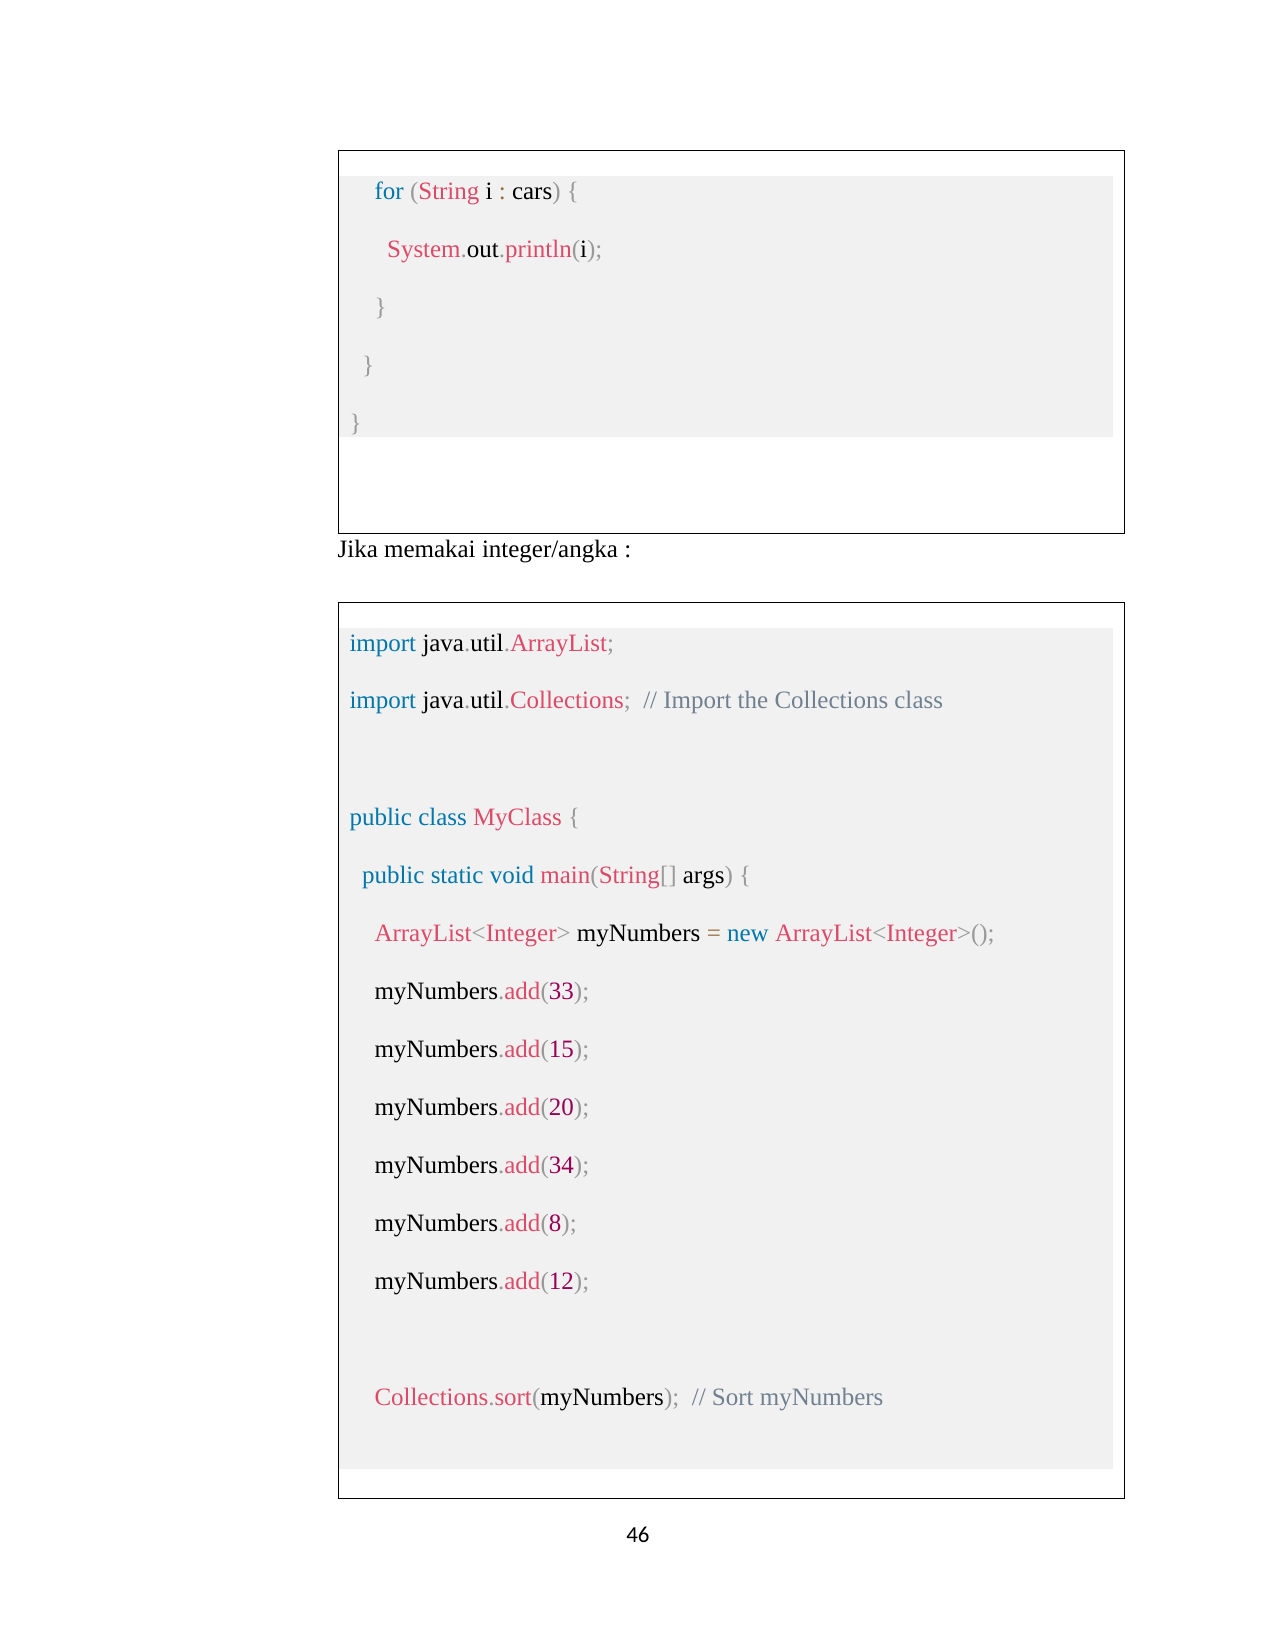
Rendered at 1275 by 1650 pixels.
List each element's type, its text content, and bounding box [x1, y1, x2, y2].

list Jika memakai integer/angka : [337, 534, 1125, 563]
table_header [339, 603, 1124, 1498]
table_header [339, 151, 1124, 533]
